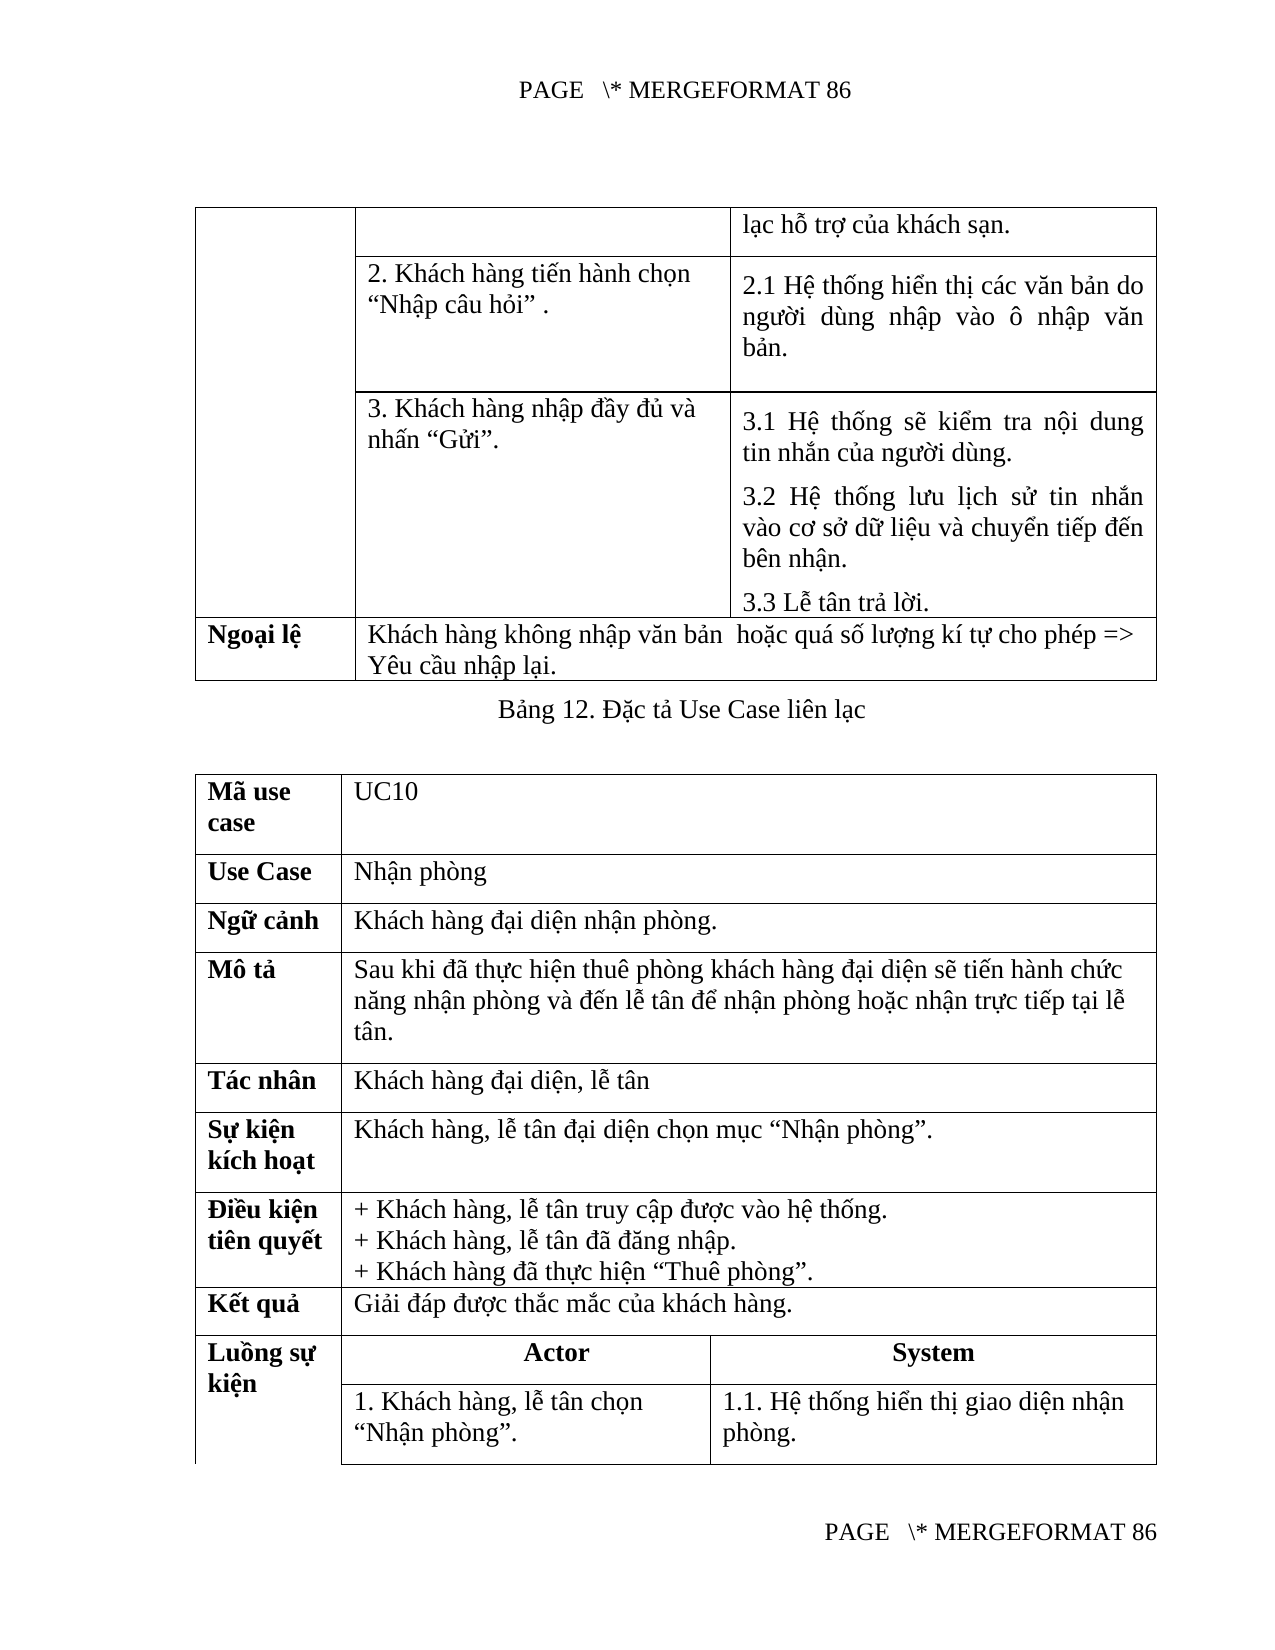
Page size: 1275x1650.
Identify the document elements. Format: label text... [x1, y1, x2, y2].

table_cell Giải đáp được thắc mắc của khách hàng. [342, 1288, 1156, 1335]
table_cell Nhận phòng [342, 855, 1156, 903]
table_cell Khách hàng đại diện nhận phòng. [342, 904, 1156, 952]
table_cell 3.1 Hệ thống sẽ kiểm tra nội dung tin nhắn của người dùng. 3.2 Hệ thống lưu lịch sử tin nhắn vào cơ sở dữ liệu và chuyển tiếp đến bên nhận. 3.3 Lễ tân trả lời. [731, 393, 1156, 617]
table_header UC10 [342, 775, 1156, 854]
table_cell Sau khi đã thực hiện thuê phòng khách hàng đại diện sẽ tiến hành chức năng nhận phòng và đến lễ tân để nhận phòng hoặc nhận trực tiếp tại lễ tân. [342, 953, 1156, 1063]
table_cell 2.1 Hệ thống hiển thị các văn bản do người dùng nhập vào ô nhập văn bản. [731, 257, 1156, 391]
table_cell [356, 208, 730, 256]
table_cell 2. Khách hàng tiến hành chọn “Nhập câu hỏi” . [356, 257, 730, 391]
table_cell System [711, 1336, 1156, 1384]
table_cell Khách hàng không nhập văn bản hoặc quá số lượng kí tự cho phép => Yêu cầu nhập lại. [356, 618, 1156, 680]
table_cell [731, 208, 1156, 256]
table_cell Ngoại lệ [196, 618, 355, 680]
table_cell Khách hàng, lễ tân đại diện chọn mục “Nhận phòng”. [342, 1113, 1156, 1192]
table_header Mã use case [196, 775, 341, 854]
table_cell + Khách hàng, lễ tân truy cập được vào hệ thống. + Khách hàng, lễ tân đã đăng nhập. + Khách hàng đã thực hiện “Thuê phòng”. [342, 1193, 1156, 1287]
table_cell Mô tả [196, 953, 341, 1063]
table_cell Actor [342, 1336, 710, 1384]
table_cell Sự kiện kích hoạt [196, 1113, 341, 1192]
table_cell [342, 1385, 710, 1464]
text Bảng 12. Đặc tả Use Case liên lạc [207, 694, 1157, 725]
table_cell Tác nhân [196, 1064, 341, 1112]
table_cell Điều kiện tiên quyết [196, 1193, 341, 1287]
table_cell 3. Khách hàng nhập đầy đủ và nhấn “Gửi”. [356, 393, 730, 617]
table_cell Luồng sự kiện [196, 1336, 341, 1464]
table_cell Khách hàng đại diện, lễ tân [342, 1064, 1156, 1112]
table_cell Ngữ cảnh [196, 904, 341, 952]
table_cell Kết quả [196, 1288, 341, 1335]
table_cell Use Case [196, 855, 341, 903]
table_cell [711, 1385, 1156, 1464]
